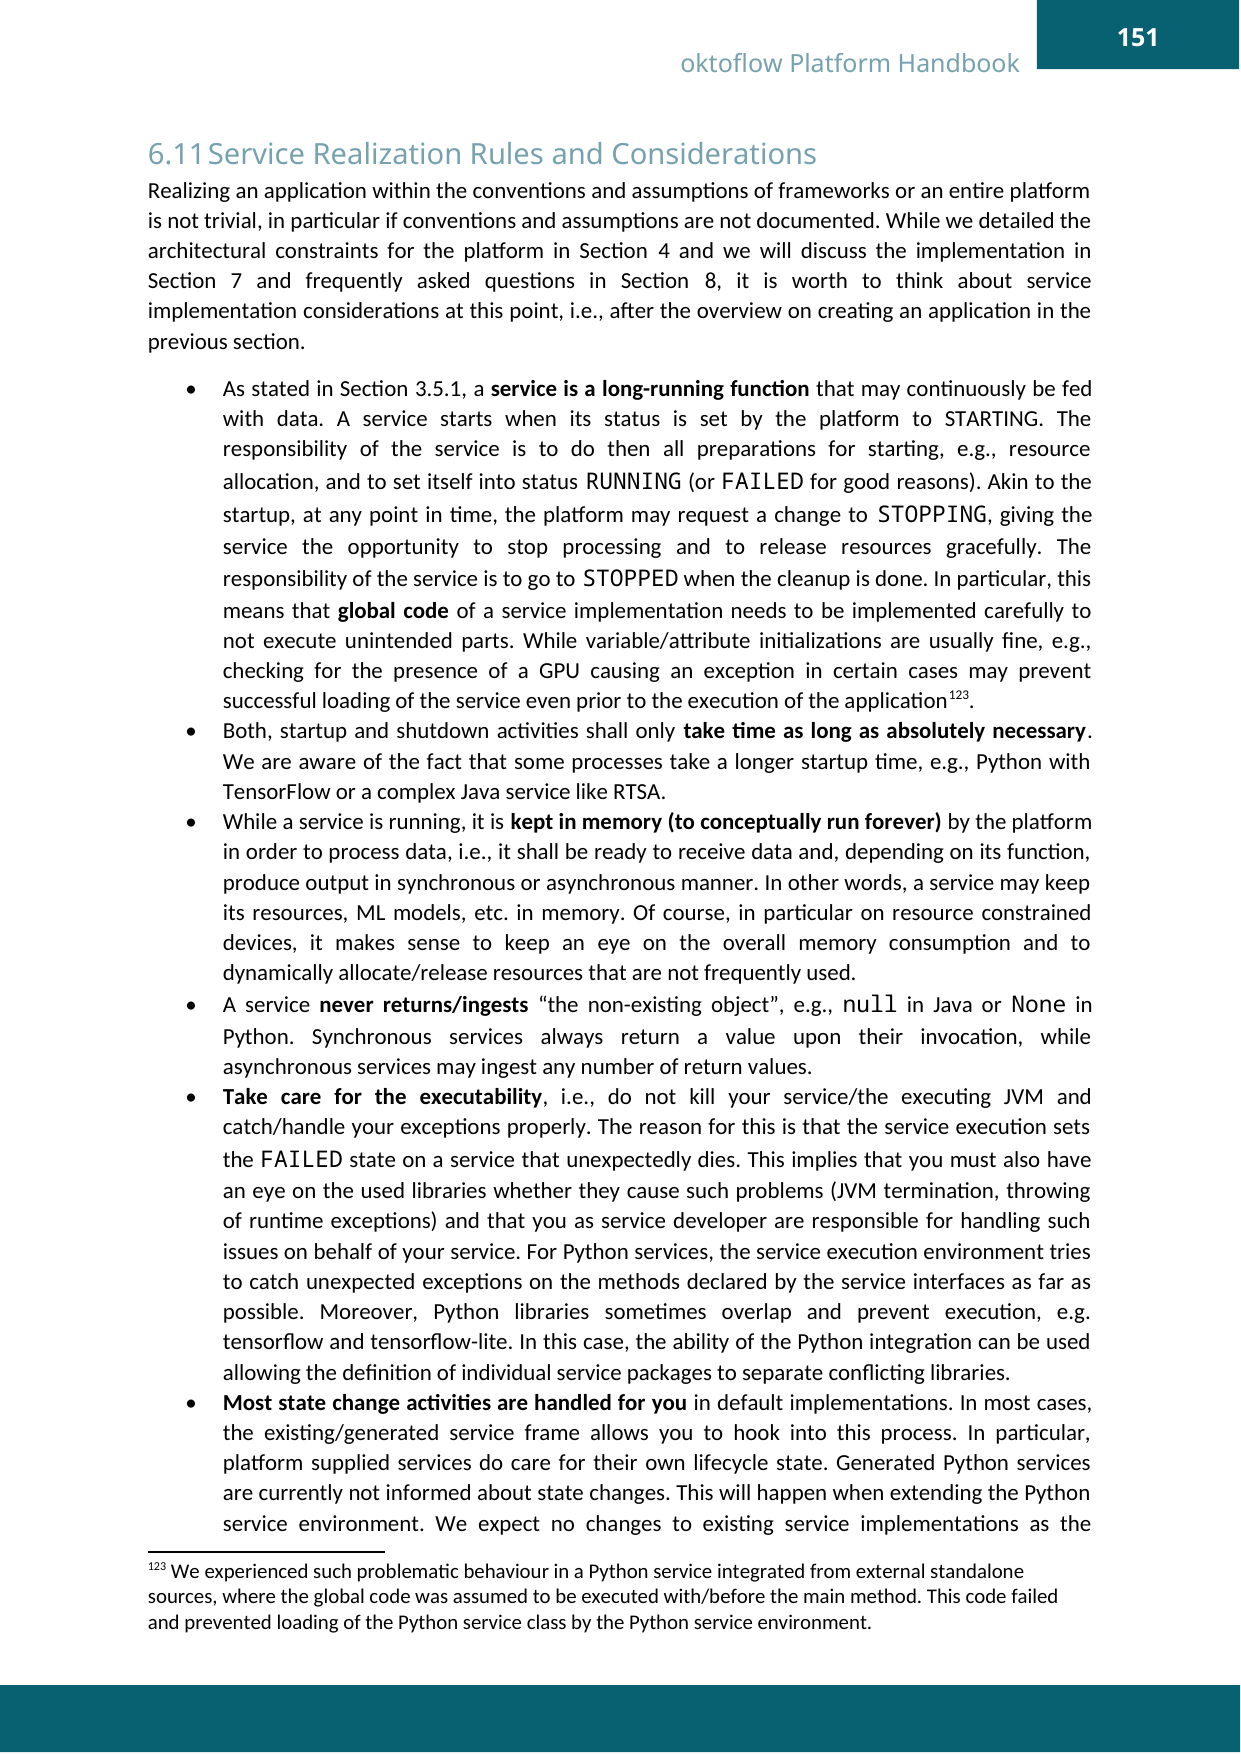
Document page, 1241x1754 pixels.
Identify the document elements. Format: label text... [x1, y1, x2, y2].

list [185, 1388, 1093, 1537]
list Take care for the executability, i.e., do not kill your service/the executing JVM and catch/handle your exceptions properly. The reason for this is that the service execution sets the FAILED state on a service that unexpectedly dies. This implies that you must also have an eye on the used libraries whether they cause such problems (JVM termination, throwing of runtime exceptions) and that you as service developer are responsible for handling such issues on behalf of your service. For Python services, the service execution environment tries to catch unexpected exceptions on the methods declared by the service interfaces as far as possible. Moreover, Python libraries sometimes overlap and prevent execution, e.g. tensorflow and tensorflow-lite. In this case, the ability of the Python integration can be used allowing the definition of individual service packages to separate conflicting libraries. [185, 1082, 1093, 1386]
list As stated in Section 3.5.1, a service is a long-running function that may continuously be fed with data. A service starts when its status is set by the platform to STARTING. The responsibility of the service is to do then all preparations for starting, e.g., resource allocation, and to set itself into status RUNNING (or FAILED for good reasons). Akin to the startup, at any point in time, the platform may request a change to STOPPING, giving the service the opportunity to stop processing and to release resources gracefully. The responsibility of the service is to go to STOPPED when the cleanup is done. In particular, this means that global code of a service implementation needs to be implemented carefully to not execute unintended parts. While variable/attribute initializations are usually fine, e.g., checking for the presence of a GPU causing an exception in certain cases may prevent successful loading of the service even prior to the execution of the application. [185, 374, 1093, 714]
list Both, startup and shutdown activities shall only take time as long as absolutely necessary. We are aware of the fact that some processes take a longer startup time, e.g., Python with TensorFlow or a complex Java service like RTSA. [185, 717, 1093, 805]
list While a service is running, it is kept in memory (to conceptually run forever) by the platform in order to process data, i.e., it shall be ready to receive data and, depending on its function, produce output in synchronous or asynchronous manner. In other words, a service may keep its resources, ML models, etc. in memory. Of course, in particular on resource constrained devices, it makes sense to keep an eye on the overall memory consumption and to dynamically allocate/release resources that are not frequently used. [185, 807, 1093, 986]
subtitle Service Realization Rules and Considerations [148, 133, 1093, 173]
text Realizing an application within the conventions and assumptions of frameworks or an entire platform is not trivial, in particular if conventions and assumptions are not documented. While we detailed the architectural constraints for the platform in Section 4 and we will discuss the implementation in Section 7 and frequently asked questions in Section 8, it is worth to think about service implementation considerations at this point, i.e., after the overview on creating an application in the previous section. [148, 176, 1093, 355]
list A service never returns/ingests “the non-existing object”, e.g., null in Java or None in Python. Synchronous services always return a value upon their invocation, while asynchronous services may ingest any number of return values. [185, 988, 1093, 1080]
